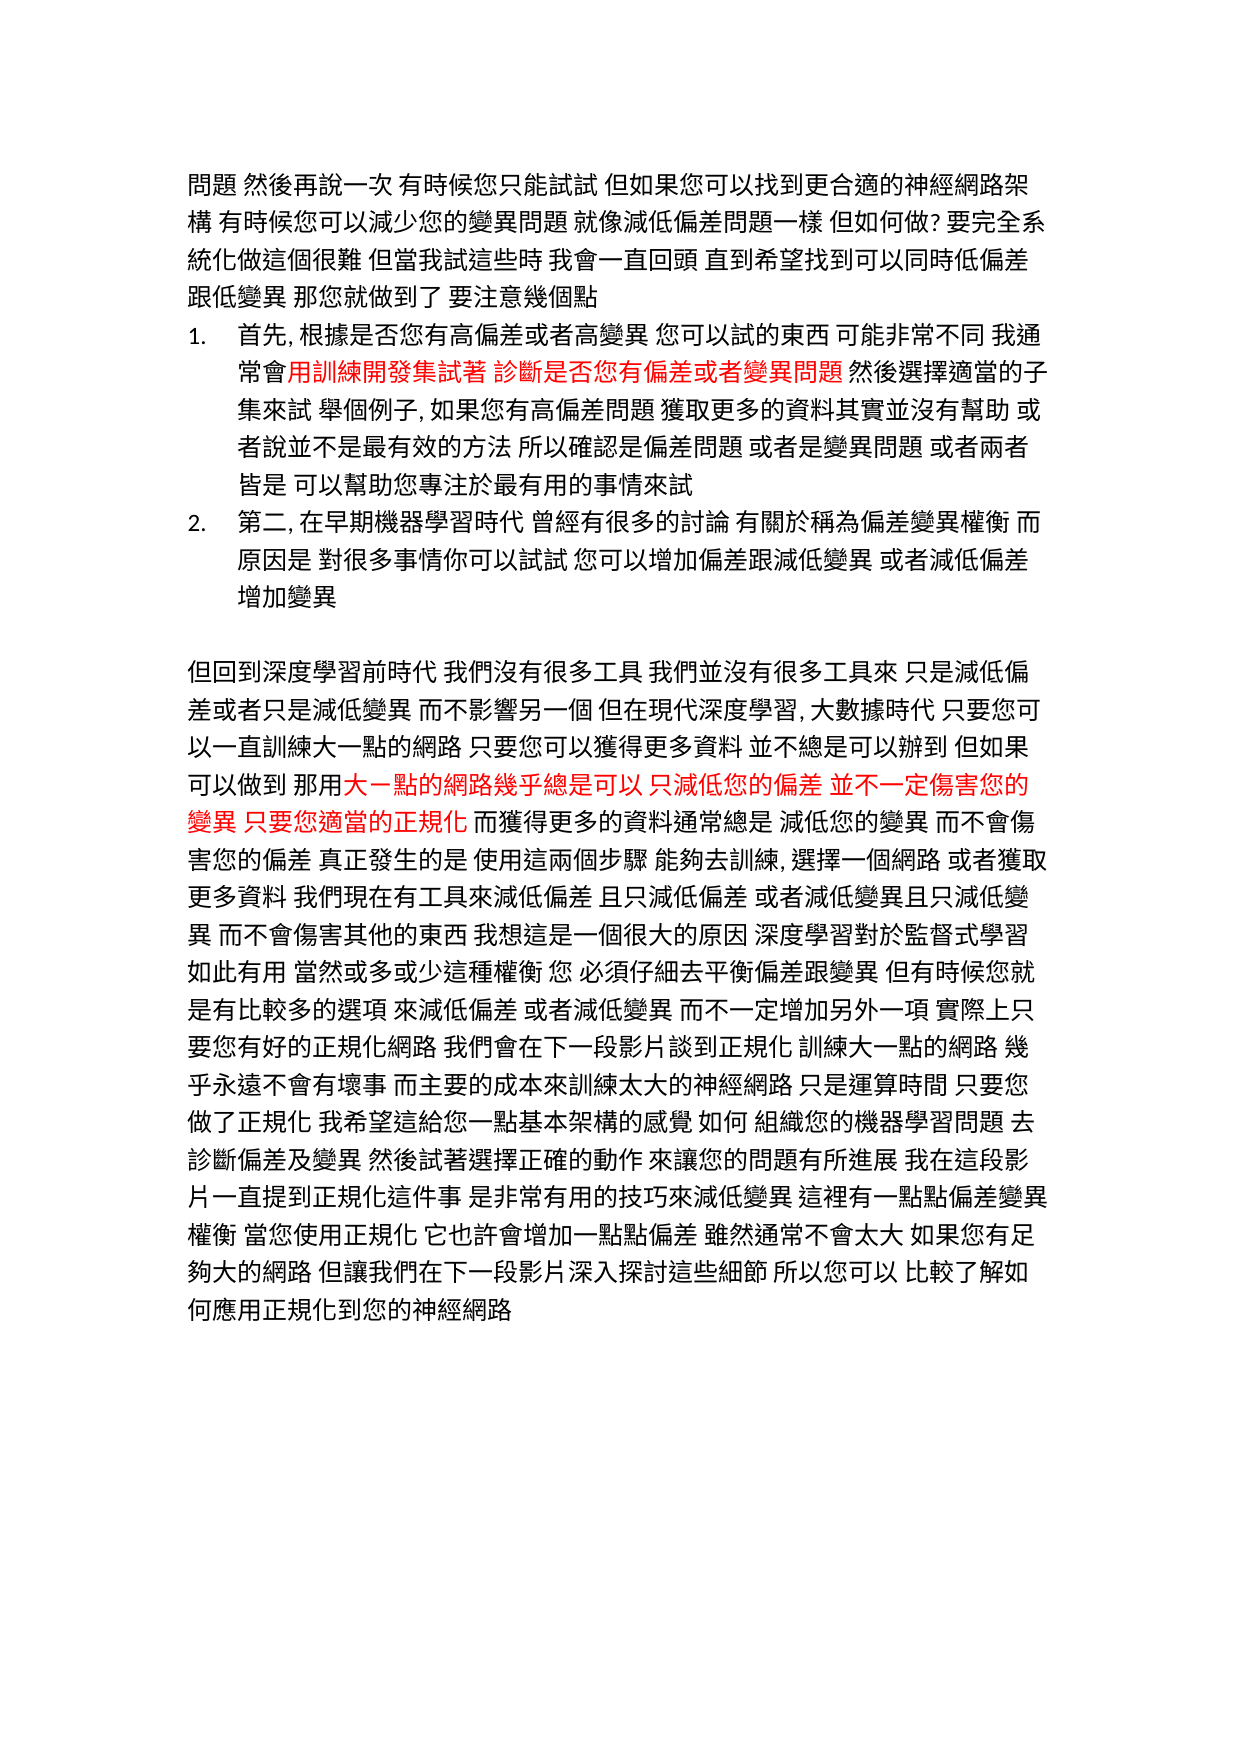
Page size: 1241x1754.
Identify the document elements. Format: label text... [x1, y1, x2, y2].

list 首先, 根據是否您有高偏差或者高變異 您可以試的東西 可能非常不同 我通常會用訓練開發集試著 診斷是否您有偏差或者變異問題 然後選擇適當的子集來試 舉個例子, 如果您有高偏差問題 獲取更多的資料其實並沒有幫助 或者說並不是最有效的方法 所以確認是偏差問題 或者是變異問題 或者兩者皆是 可以幫助您專注於最有用的事情來試 [187, 314, 1053, 502]
list 第二, 在早期機器學習時代 曾經有很多的討論 有關於稱為偏差變異權衡 而原因是 對很多事情你可以試試 您可以增加偏差跟減低變異 或者減低偏差增加變異 [187, 502, 1053, 614]
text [187, 164, 1053, 314]
text 但回到深度學習前時代 我們沒有很多工具 我們並沒有很多工具來 只是減低偏差或者只是減低變異 而不影響另一個 但在現代深度學習, 大數據時代 只要您可以一直訓練大一點的網路 只要您可以獲得更多資料 並不總是可以辦到 但如果可以做到 那用大ㄧ點的網路幾乎總是可以 只減低您的偏差 並不一定傷害您的變異 只要您適當的正規化 而獲得更多的資料通常總是 減低您的變異 而不會傷害您的偏差 真正發生的是 使用這兩個步驟 能夠去訓練, 選擇一個網路 或者獲取更多資料 我們現在有工具來減低偏差 且只減低偏差 或者減低變異且只減低變異 而不會傷害其他的東西 我想這是一個很大的原因 深度學習對於監督式學習如此有用 當然或多或少這種權衡 您 必須仔細去平衡偏差跟變異 但有時候您就是有比較多的選項 來減低偏差 或者減低變異 而不一定增加另外一項 實際上只要您有好的正規化網路 我們會在下一段影片談到正規化 訓練大一點的網路 幾乎永遠不會有壞事 而主要的成本來訓練太大的神經網路 只是運算時間 只要您做了正規化 我希望這給您一點基本架構的感覺 如何 組織您的機器學習問題 去診斷偏差及變異 然後試著選擇正確的動作 來讓您的問題有所進展 我在這段影片一直提到正規化這件事 是非常有用的技巧來減低變異 這裡有一點點偏差變異權衡 當您使用正規化 它也許會增加一點點偏差 雖然通常不會太大 如果您有足夠大的網路 但讓我們在下一段影片深入探討這些細節 所以您可以 比較了解如何應用正規化到您的神經網路 [187, 652, 1053, 1327]
